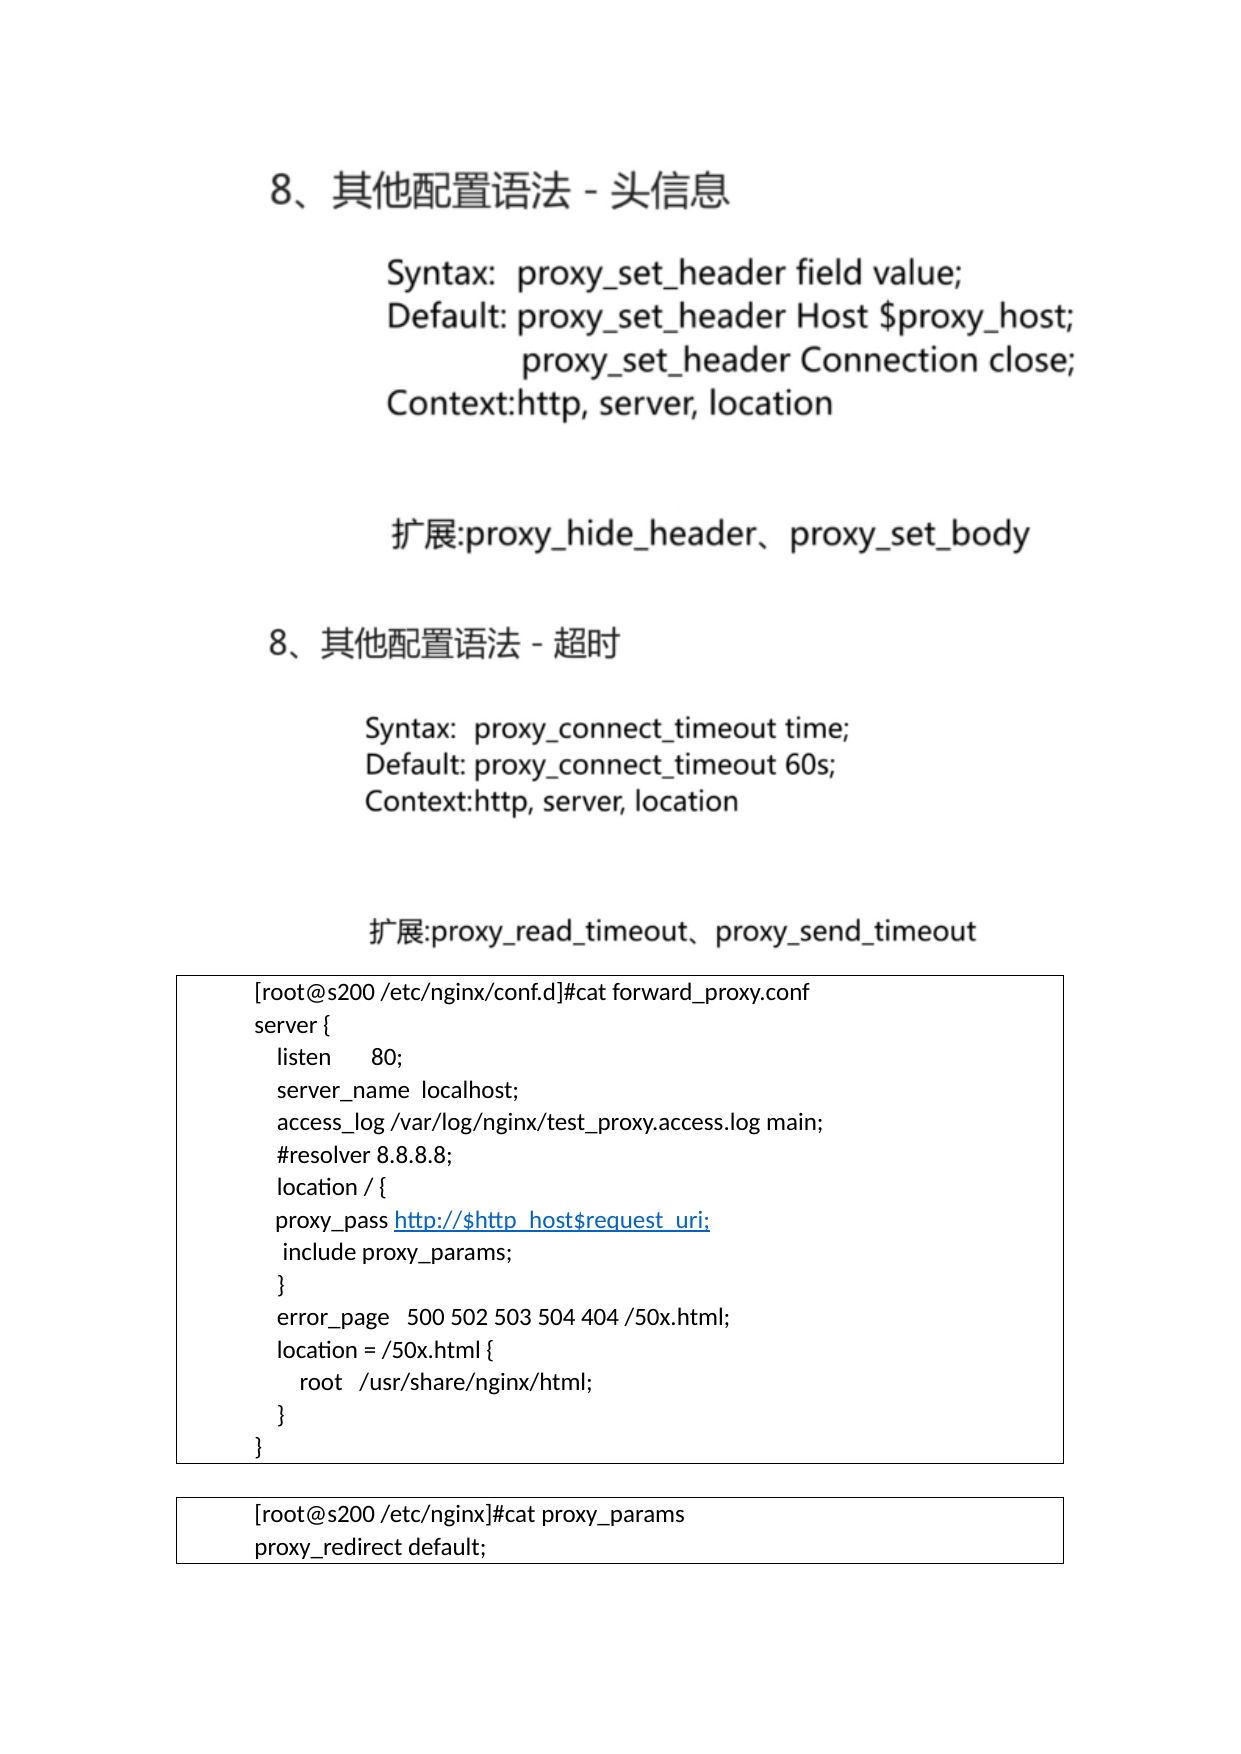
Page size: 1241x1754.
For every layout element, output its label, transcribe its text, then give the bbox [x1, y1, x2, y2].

table_header [root@s200 /etc/nginx/conf.d]#cat forward_proxy.conf server { listen 80; server_name localhost; access_log /var/log/nginx/test_proxy.access.log main; #resolver 8.8.8.8; location / { proxy_pass http://$http_host$request_uri; include proxy_params; } error_page 500 502 503 504 404 /50x.html; location = /50x.html { root /usr/share/nginx/html; } } [177, 976, 1063, 1463]
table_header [177, 1498, 1063, 1563]
picture [254, 617, 1119, 955]
picture [254, 162, 1094, 570]
